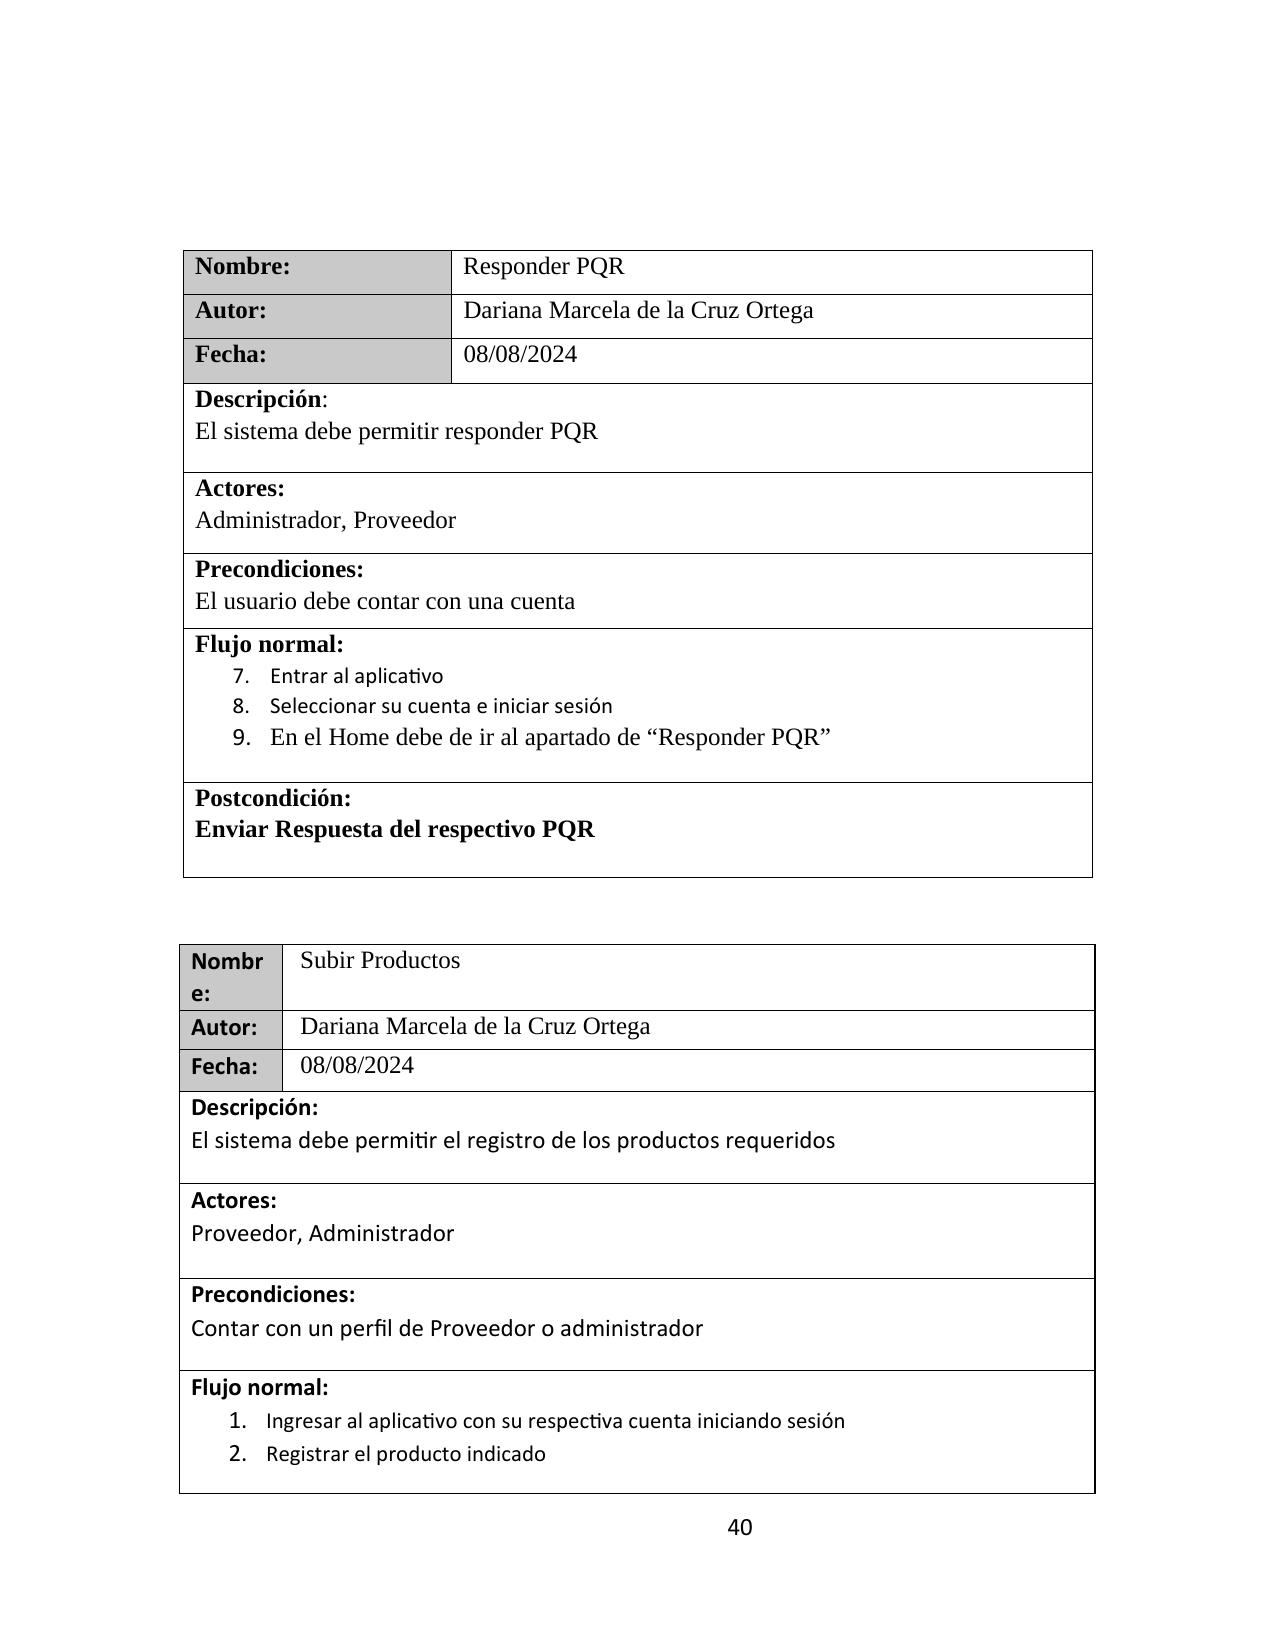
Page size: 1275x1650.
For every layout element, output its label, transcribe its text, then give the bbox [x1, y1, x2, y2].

table_cell Fecha: [184, 339, 451, 383]
table_cell Dariana Marcela de la Cruz Ortega [283, 1011, 1094, 1049]
table_header Nombre: [184, 251, 451, 294]
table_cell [180, 1371, 1094, 1493]
table_header Subir Productos [283, 945, 1094, 1010]
table_header Nombre: [180, 945, 282, 1010]
table_header Responder PQR [452, 251, 1092, 294]
table_cell 08/08/2024 [452, 339, 1092, 383]
table_cell Descripción: El sistema debe permitir el registro de los productos requeridos [180, 1092, 1094, 1183]
table_cell Autor: [184, 295, 451, 338]
table_cell Dariana Marcela de la Cruz Ortega [452, 295, 1092, 338]
table_cell Actores: Administrador, Proveedor [184, 473, 1092, 553]
table_cell Autor: [180, 1011, 282, 1049]
table_cell Postcondición: Enviar Respuesta del respectivo PQR [184, 783, 1092, 877]
table_cell Actores: Proveedor, Administrador [180, 1184, 1094, 1277]
table_cell Fecha: [180, 1050, 282, 1091]
table_cell Descripción: El sistema debe permitir responder PQR [184, 384, 1092, 472]
table_cell Flujo normal: Entrar al aplicativo Seleccionar su cuenta e iniciar sesión En el Home debe de ir al apartado de “Responder PQR” [184, 629, 1092, 782]
table_cell Precondiciones: El usuario debe contar con una cuenta [184, 554, 1092, 628]
table_cell 08/08/2024 [283, 1050, 1094, 1091]
table_cell Precondiciones: Contar con un perfil de Proveedor o administrador [180, 1279, 1094, 1370]
